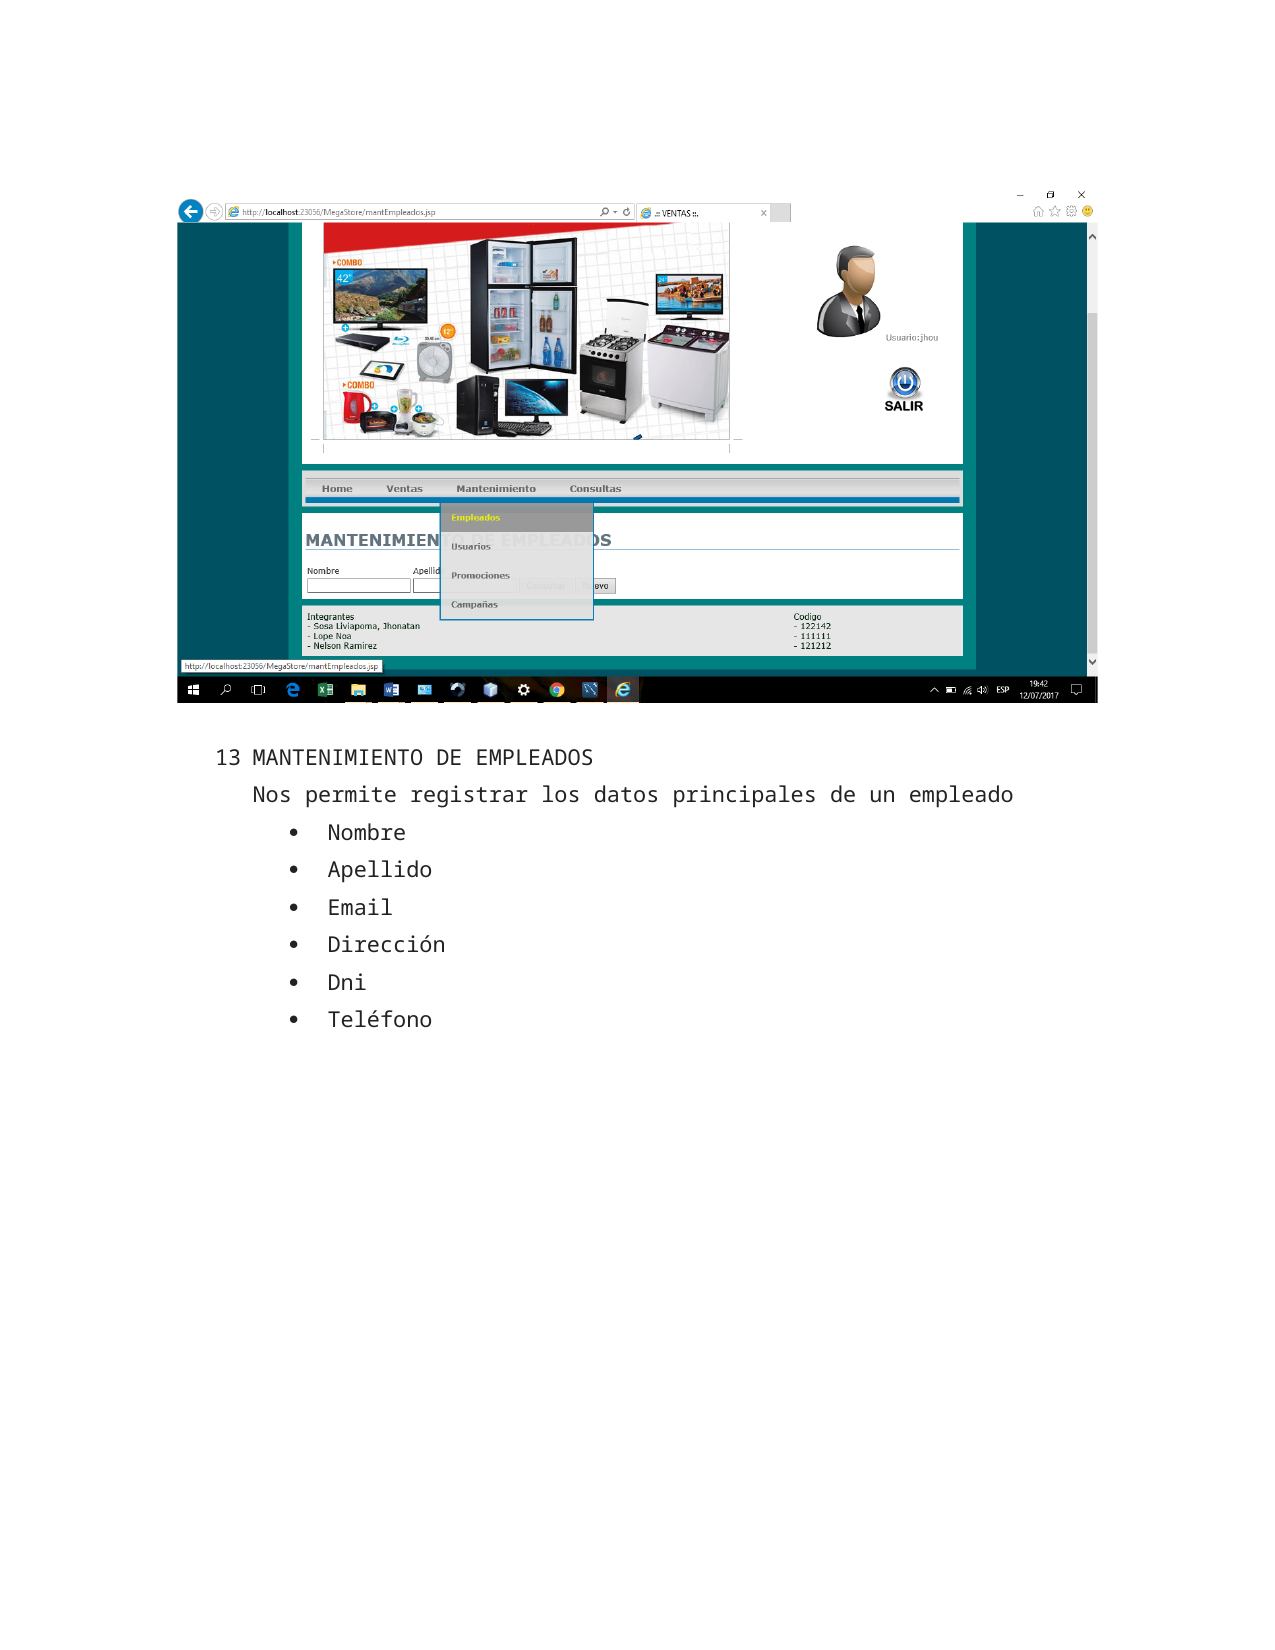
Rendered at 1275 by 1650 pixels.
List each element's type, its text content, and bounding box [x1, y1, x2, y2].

list Nos permite registrar los datos principales de un empleado [252, 771, 1098, 809]
list Dirección [290, 921, 1098, 959]
list Teléfono [290, 996, 1098, 1034]
list Email [290, 884, 1098, 921]
list Apellido [290, 846, 1098, 884]
list MANTENIMIENTO DE EMPLEADOS [215, 734, 1098, 771]
picture [177, 185, 1098, 703]
list Dni [290, 959, 1098, 996]
list Nombre [290, 809, 1098, 846]
